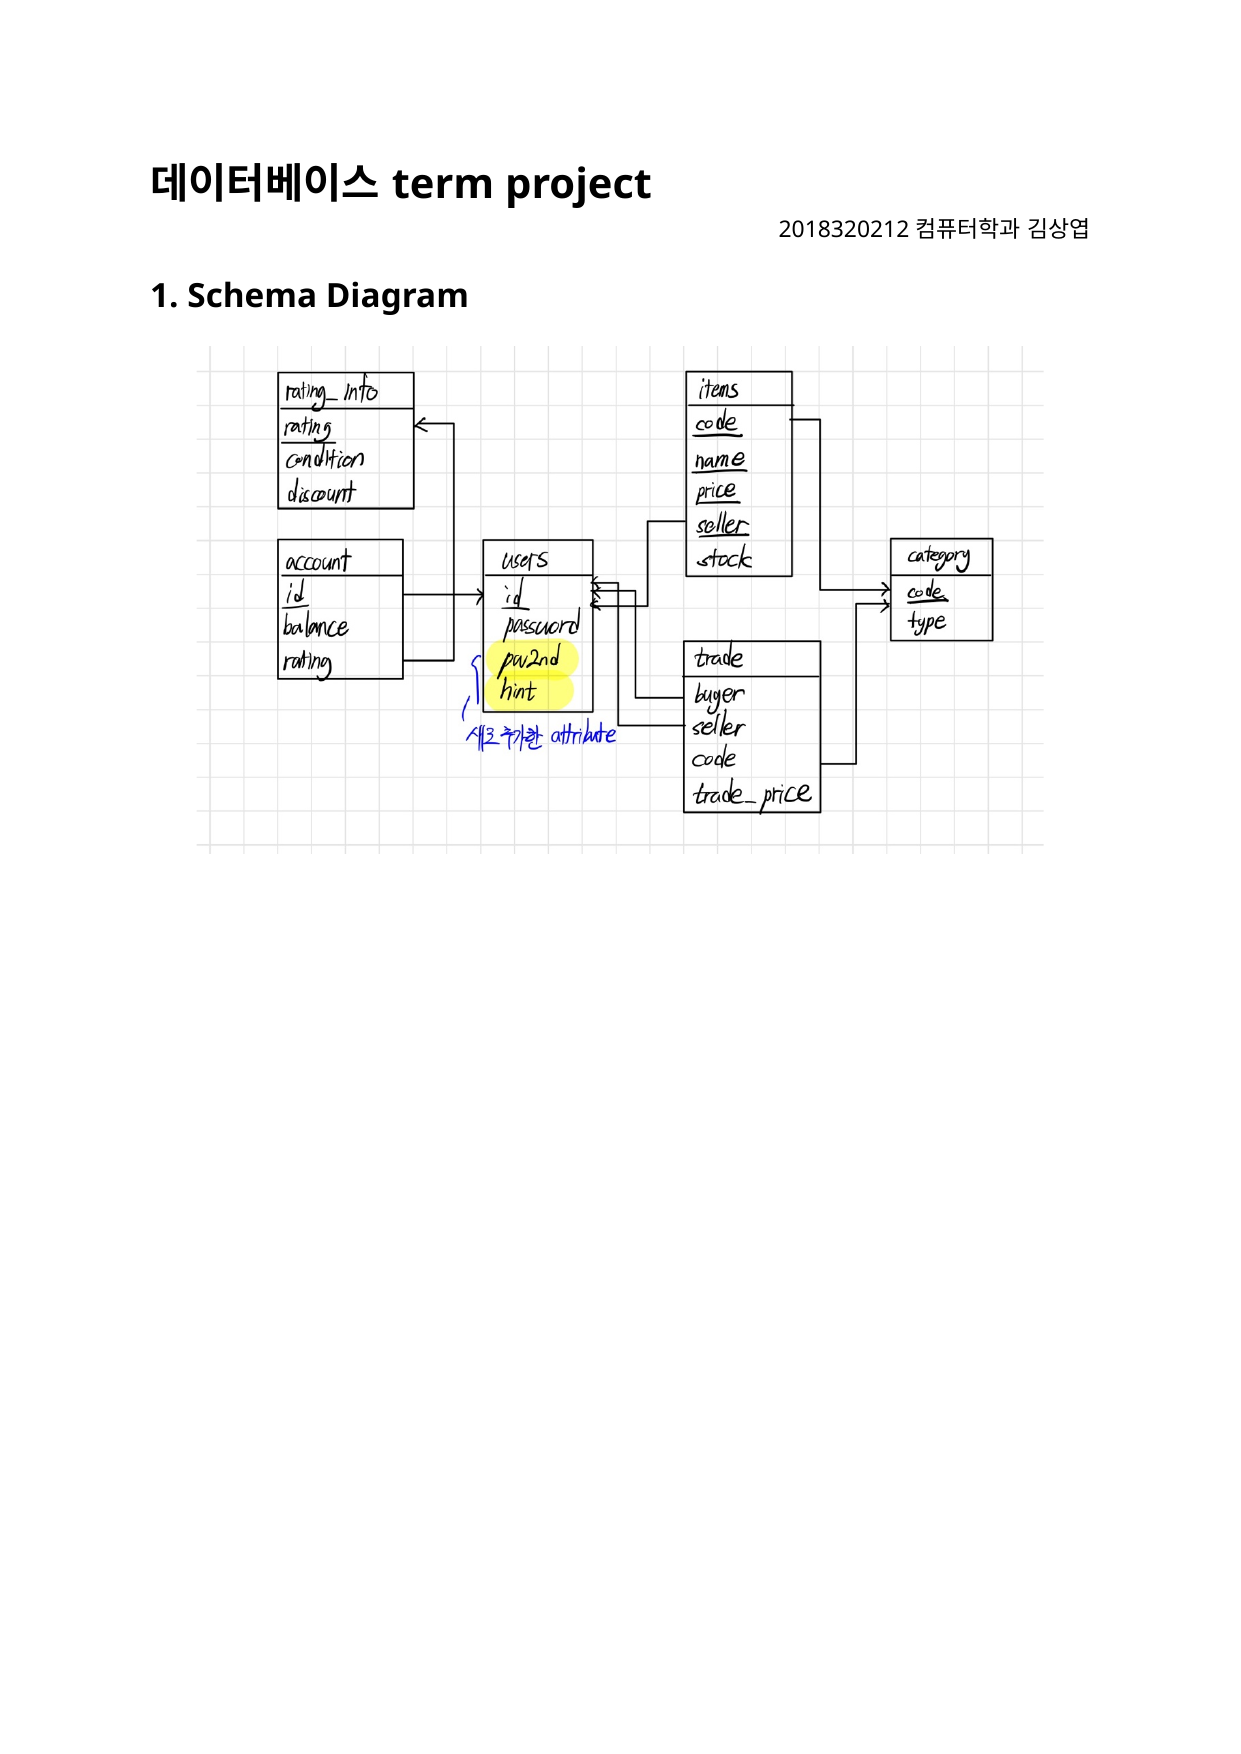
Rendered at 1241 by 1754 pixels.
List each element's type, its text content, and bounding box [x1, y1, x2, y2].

text 2018320212 컴퓨터학과 김상엽 [150, 211, 1090, 244]
picture [196, 346, 1044, 854]
text 1. Schema Diagram [150, 272, 1090, 318]
text 데이터베이스 term project [150, 150, 1090, 211]
